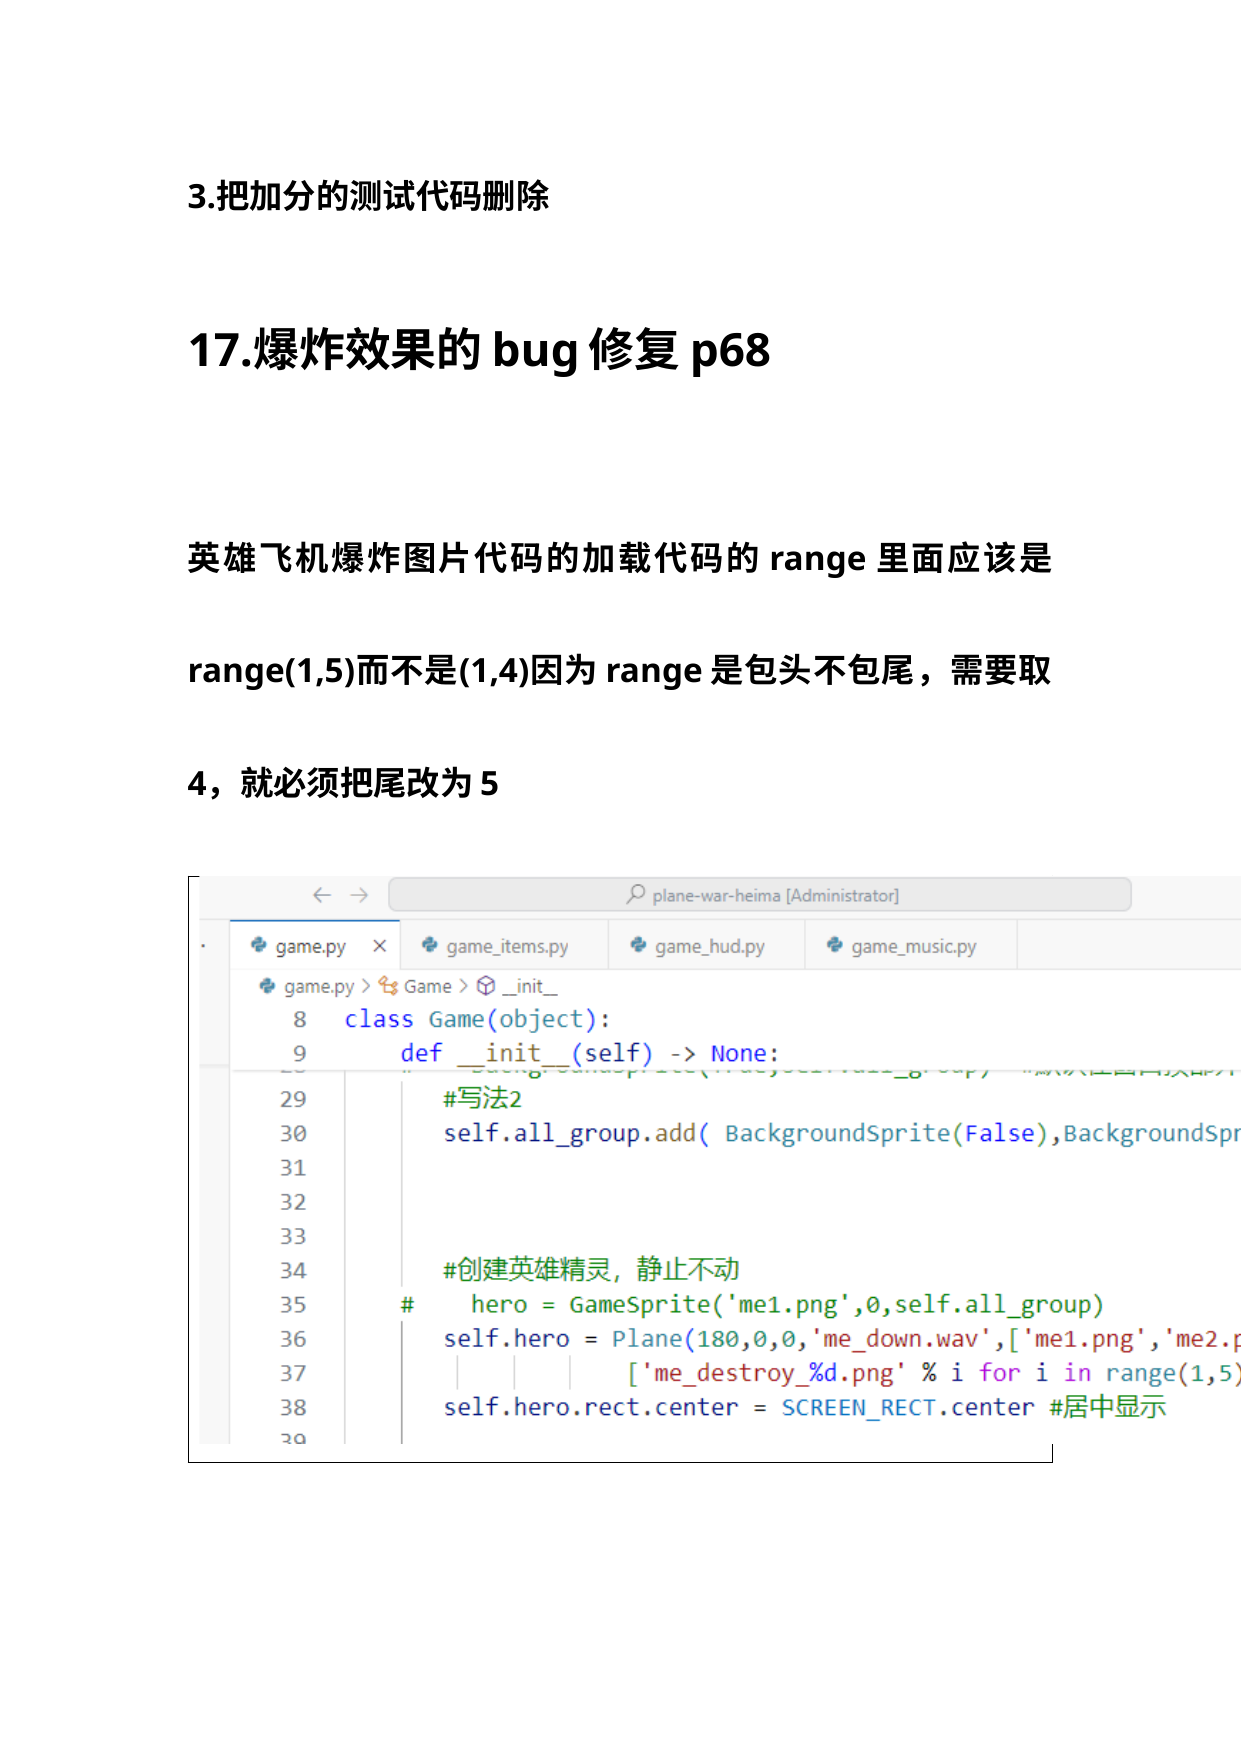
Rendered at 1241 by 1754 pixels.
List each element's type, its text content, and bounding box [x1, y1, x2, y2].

subtitle 17.爆炸效果的bug修复p68 [187, 298, 1053, 395]
subtitle 英雄飞机爆炸图片代码的加载代码的range里面应该是range(1,5)而不是(1,4)因为range是包头不包尾，需要取4，就必须把尾改为5 [187, 523, 1053, 813]
subtitle 3.把加分的测试代码删除 [187, 162, 1053, 227]
table_header [189, 877, 1052, 1462]
picture [199, 876, 1241, 1444]
